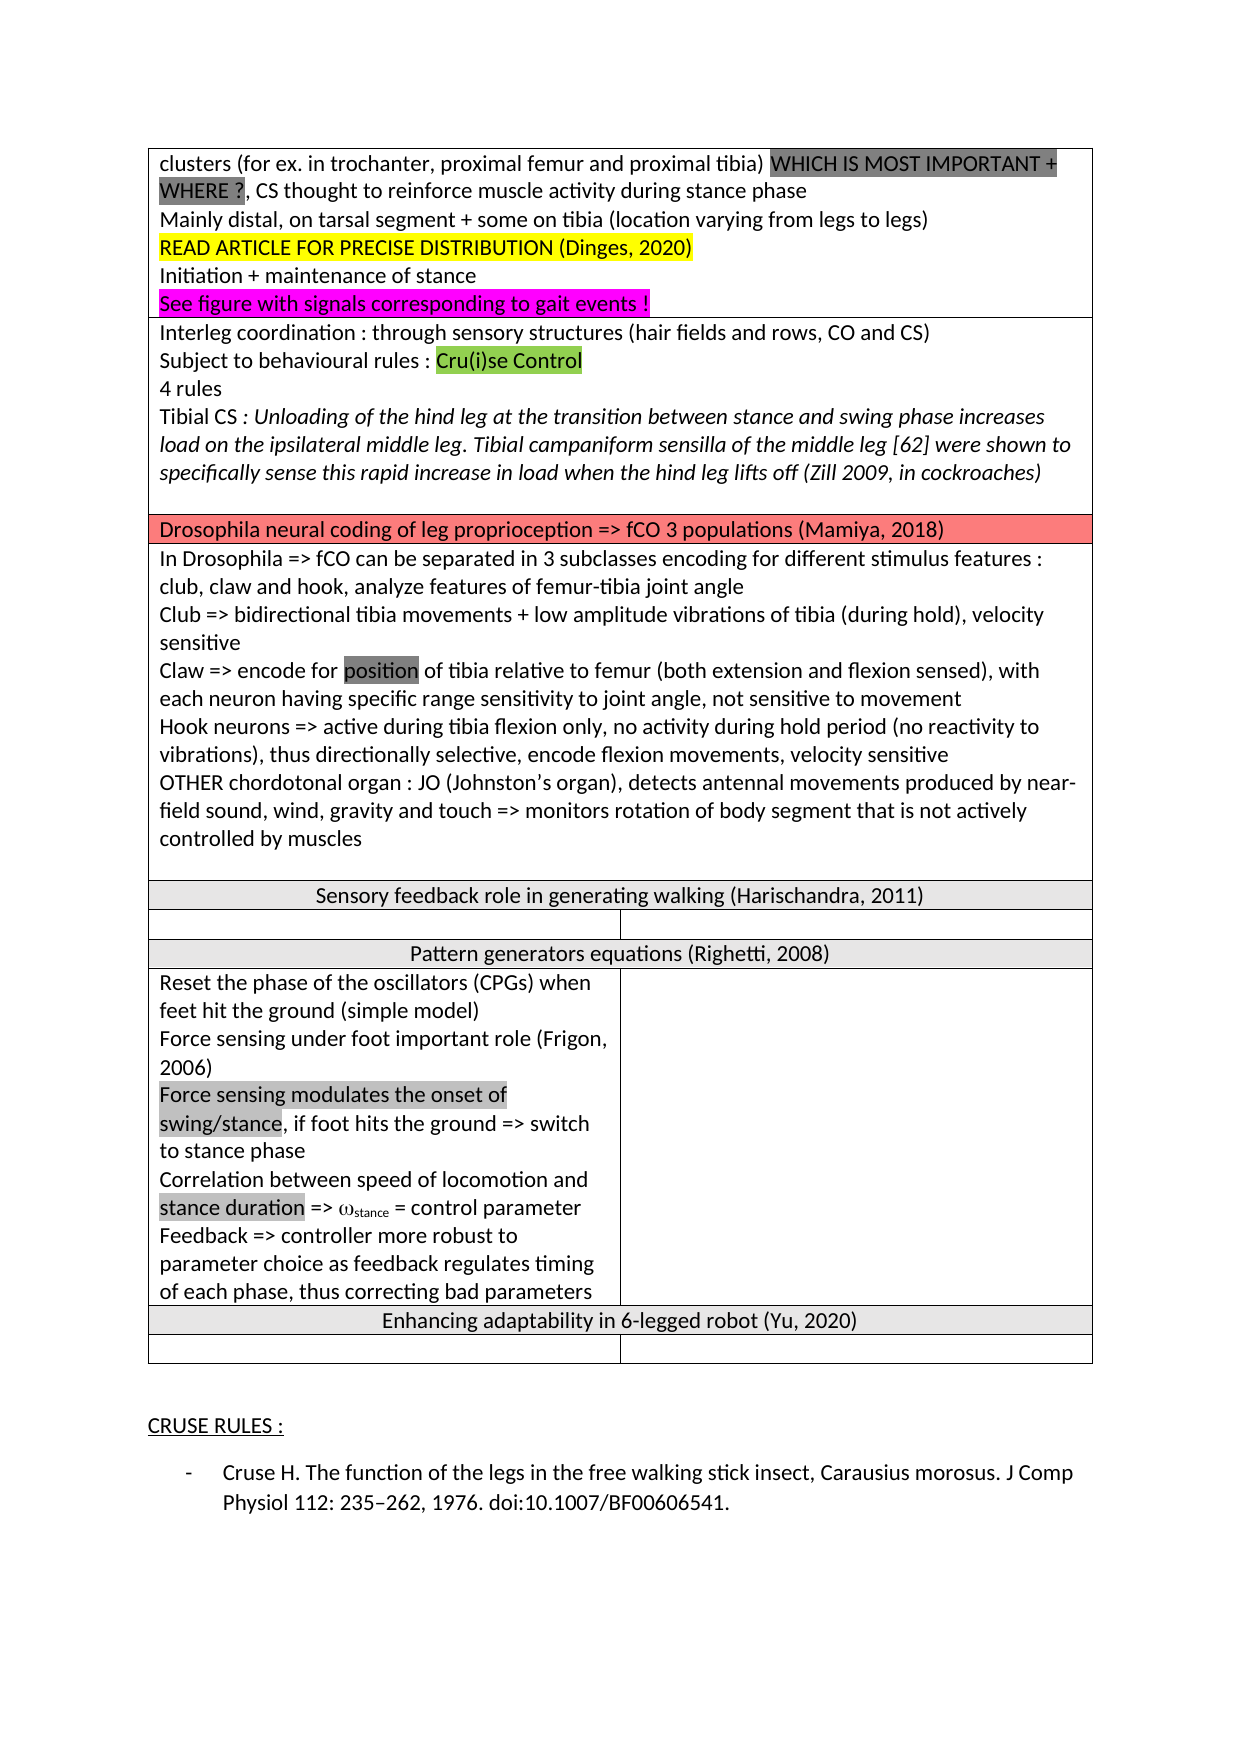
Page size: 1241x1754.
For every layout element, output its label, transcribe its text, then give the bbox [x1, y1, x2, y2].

table_cell Sensory feedback role in generating walking (Harischandra, 2011) [149, 881, 1092, 909]
table_cell [621, 969, 1092, 1305]
table_cell Enhancing adaptability in 6-legged robot (Yu, 2020) [149, 1306, 1092, 1334]
table_cell [149, 910, 620, 938]
table_cell Drosophila neural coding of leg proprioception => fCO 3 populations (Mamiya, 2018) [149, 515, 1092, 543]
table_cell Pattern generators equations (Righetti, 2008) [149, 940, 1092, 967]
table_cell Reset the phase of the oscillators (CPGs) when feet hit the ground (simple model) Force sensing under foot important role (Frigon, 2006) Force sensing modulates the onset of swing/stance, if foot hits the ground => switch to stance phase Correlation between speed of locomotion and stance duration => stance = control parameter Feedback => controller more robust to parameter choice as feedback regulates timing of each phase, thus correcting bad parameters [149, 969, 620, 1305]
table_cell [621, 910, 1092, 938]
text CRUSE RULES : [148, 1411, 1093, 1439]
table_cell [149, 1335, 620, 1363]
table_cell [621, 1335, 1092, 1363]
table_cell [149, 149, 1092, 317]
table_cell Interleg coordination : through sensory structures (hair fields and rows, CO and CS) Subject to behavioural rules : Cru(i)se Control 4 rules Tibial CS : Unloading of the hind leg at the transition between stance and swing phase increases load on the ipsilateral middle leg. Tibial campaniform sensilla of the middle leg [62] were shown to specifically sense this rapid increase in load when the hind leg lifts off (Zill 2009, in cockroaches) [149, 318, 1092, 514]
list Cruse H. The function of the legs in the free walking stick insect, Carausius morosus. J Comp Physiol 112: 235–262, 1976. doi:10.1007/BF00606541. [185, 1458, 1093, 1516]
table_cell In Drosophila => fCO can be separated in 3 subclasses encoding for different stimulus features : club, claw and hook, analyze features of femur-tibia joint angle Club => bidirectional tibia movements + low amplitude vibrations of tibia (during hold), velocity sensitive Claw => encode for position of tibia relative to femur (both extension and flexion sensed), with each neuron having specific range sensitivity to joint angle, not sensitive to movement Hook neurons => active during tibia flexion only, no activity during hold period (no reactivity to vibrations), thus directionally selective, encode flexion movements, velocity sensitive OTHER chordotonal organ : JO (Johnston’s organ), detects antennal movements produced by near-field sound, wind, gravity and touch => monitors rotation of body segment that is not actively controlled by muscles [149, 544, 1092, 880]
